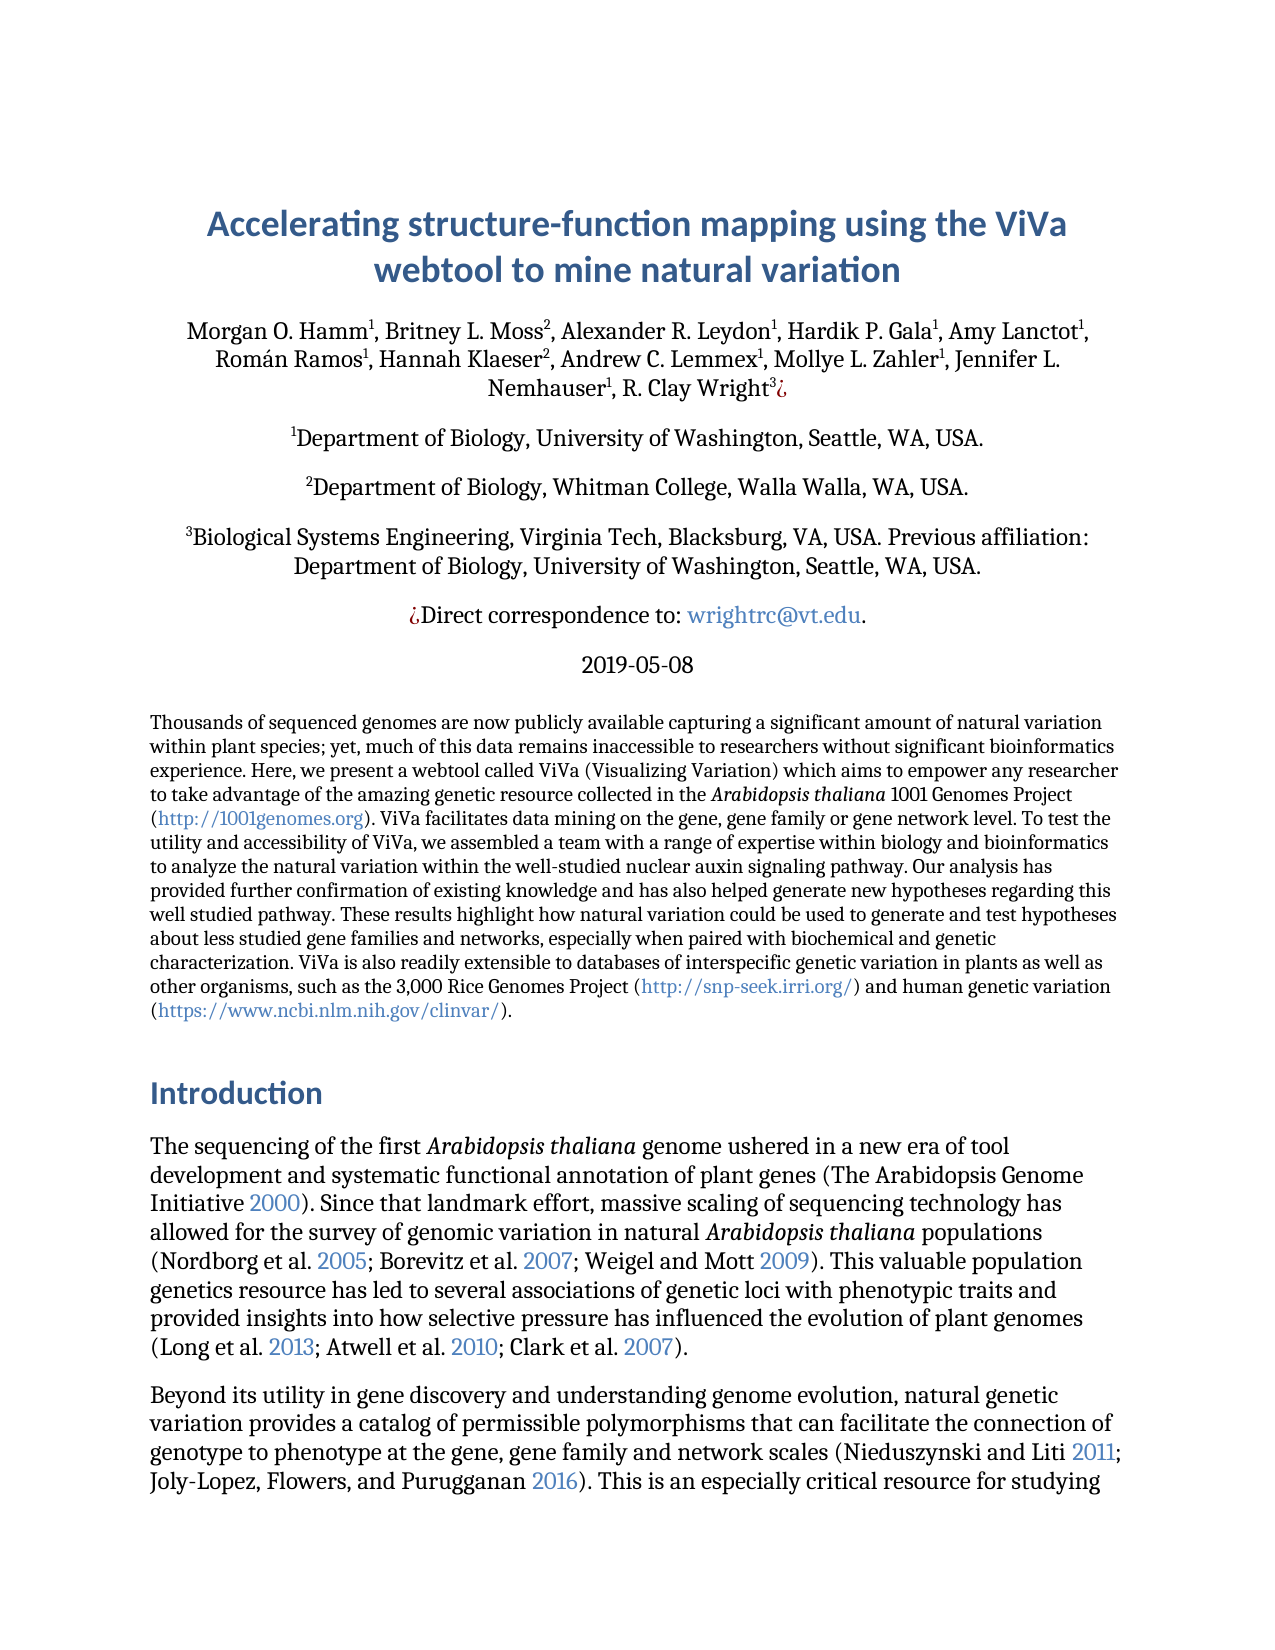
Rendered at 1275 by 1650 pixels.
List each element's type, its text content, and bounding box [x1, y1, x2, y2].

text 2019-05-08 [150, 651, 1125, 679]
text Thousands of sequenced genomes are now publicly available capturing a significant amount of natural variation within plant species; yet, much of this data remains inaccessible to researchers without significant bioinformatics experience. Here, we present a webtool called ViVa (Visualizing Variation) which aims to empower any researcher to take advantage of the amazing genetic resource collected in the Arabidopsis thaliana 1001 Genomes Project (http://1001genomes.org). ViVa facilitates data mining on the gene, gene family or gene network level. To test the utility and accessibility of ViVa, we assembled a team with a range of expertise within biology and bioinformatics to analyze the natural variation within the well-studied nuclear auxin signaling pathway. Our analysis has provided further confirmation of existing knowledge and has also helped generate new hypotheses regarding this well studied pathway. These results highlight how natural variation could be used to generate and test hypotheses about less studied gene families and networks, especially when paired with biochemical and genetic characterization. ViVa is also readily extensible to databases of interspecific genetic variation in plants as well as other organisms, such as the 3,000 Rice Genomes Project (http://snp-seek.irri.org/) and human genetic variation (https://www.ncbi.nlm.nih.gov/clinvar/). [150, 711, 1125, 1022]
text 3Biological Systems Engineering, Virginia Tech, Blacksburg, VA, USA. Previous affiliation Department of Biology, University of Washington, Seattle, WA, USA. [150, 523, 1125, 580]
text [150, 1381, 1125, 1496]
text 2Department of Biology, Whitman College, Walla Walla, WA, USA. [150, 473, 1125, 502]
subtitle Introduction [150, 1072, 1125, 1113]
text The sequencing of the first Arabidopsis thaliana genome ushered in a new era of tool development and systematic functional annotation of plant genes (The Arabidopsis Genome Initiative 2000). Since that landmark effort, massive scaling of sequencing technology has allowed for the survey of genomic variation in natural Arabidopsis thaliana populations (Nordborg et al. 2005; Borevitz et al. 2007; Weigel and Mott 2009). This valuable population genetics resource has led to several associations of genetic loci with phenotypic traits and provided insights into how selective pressure has influenced the evolution of plant genomes (Long et al. 2013; Atwell et al. 2010; Clark et al. 2007). [150, 1132, 1125, 1362]
text Morgan O. Hamm1, Britney L. Moss2, Alexander R. Leydon1, Hardik P. Gala1, Amy Lanctot1, Román Ramos1, Hannah Klaeser2, Andrew C. Lemmex1, Mollye L. Zahler1, Jennifer L. Nemhauser1, R. Clay Wright3 [150, 317, 1125, 403]
text Direct correspondence to wrightrc@vt.edu. [150, 601, 1125, 630]
text 1Department of Biology, University of Washington, Seattle, WA, USA. [150, 424, 1125, 452]
title Accelerating structure-function mapping using the ViVa webtool to mine natural variation [150, 200, 1125, 292]
